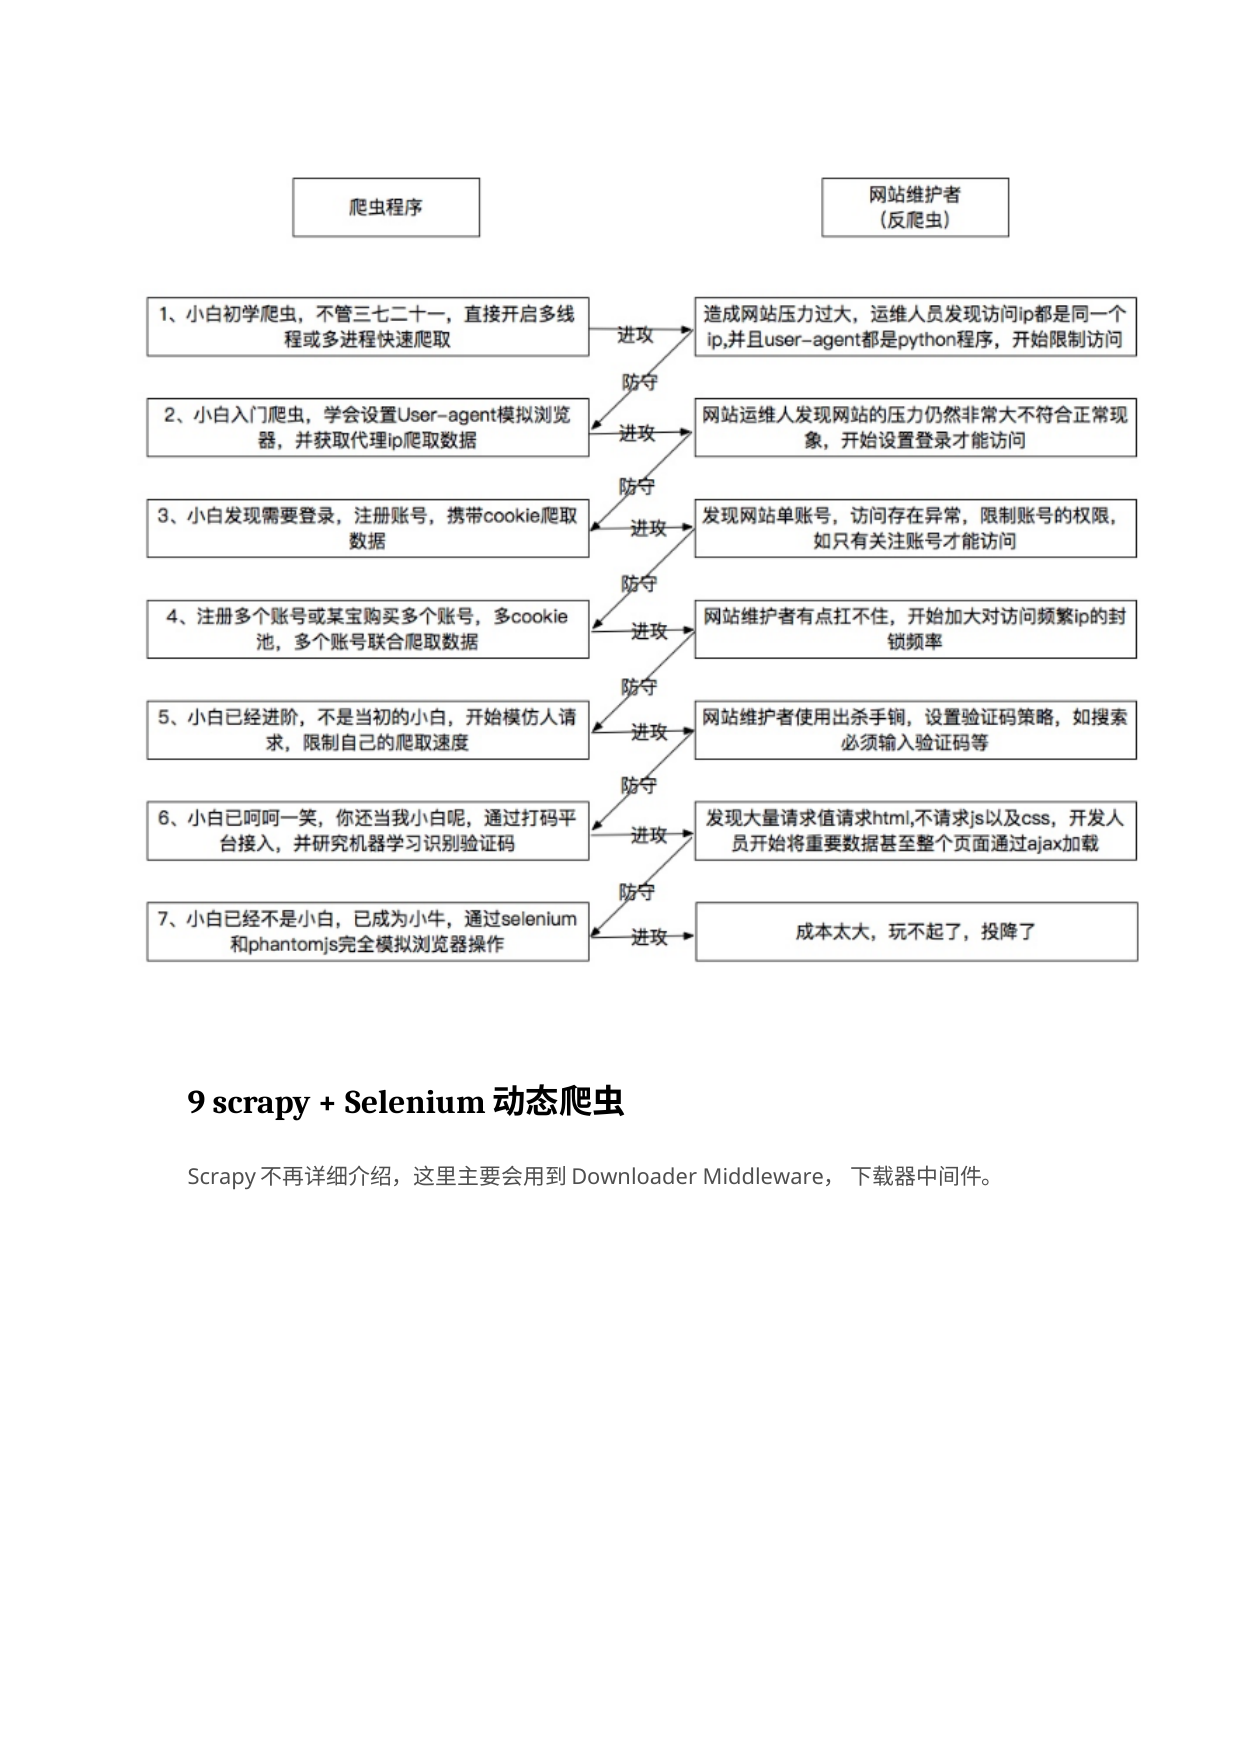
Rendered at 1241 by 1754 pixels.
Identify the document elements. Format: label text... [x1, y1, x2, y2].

text Scrapy不再详细介绍，这里主要会用到Downloader Middleware， 下载器中间件。 [187, 1159, 1053, 1191]
subtitle 9 scrapy + Selenium动态爬虫 [187, 1067, 1053, 1132]
picture [128, 162, 1171, 979]
